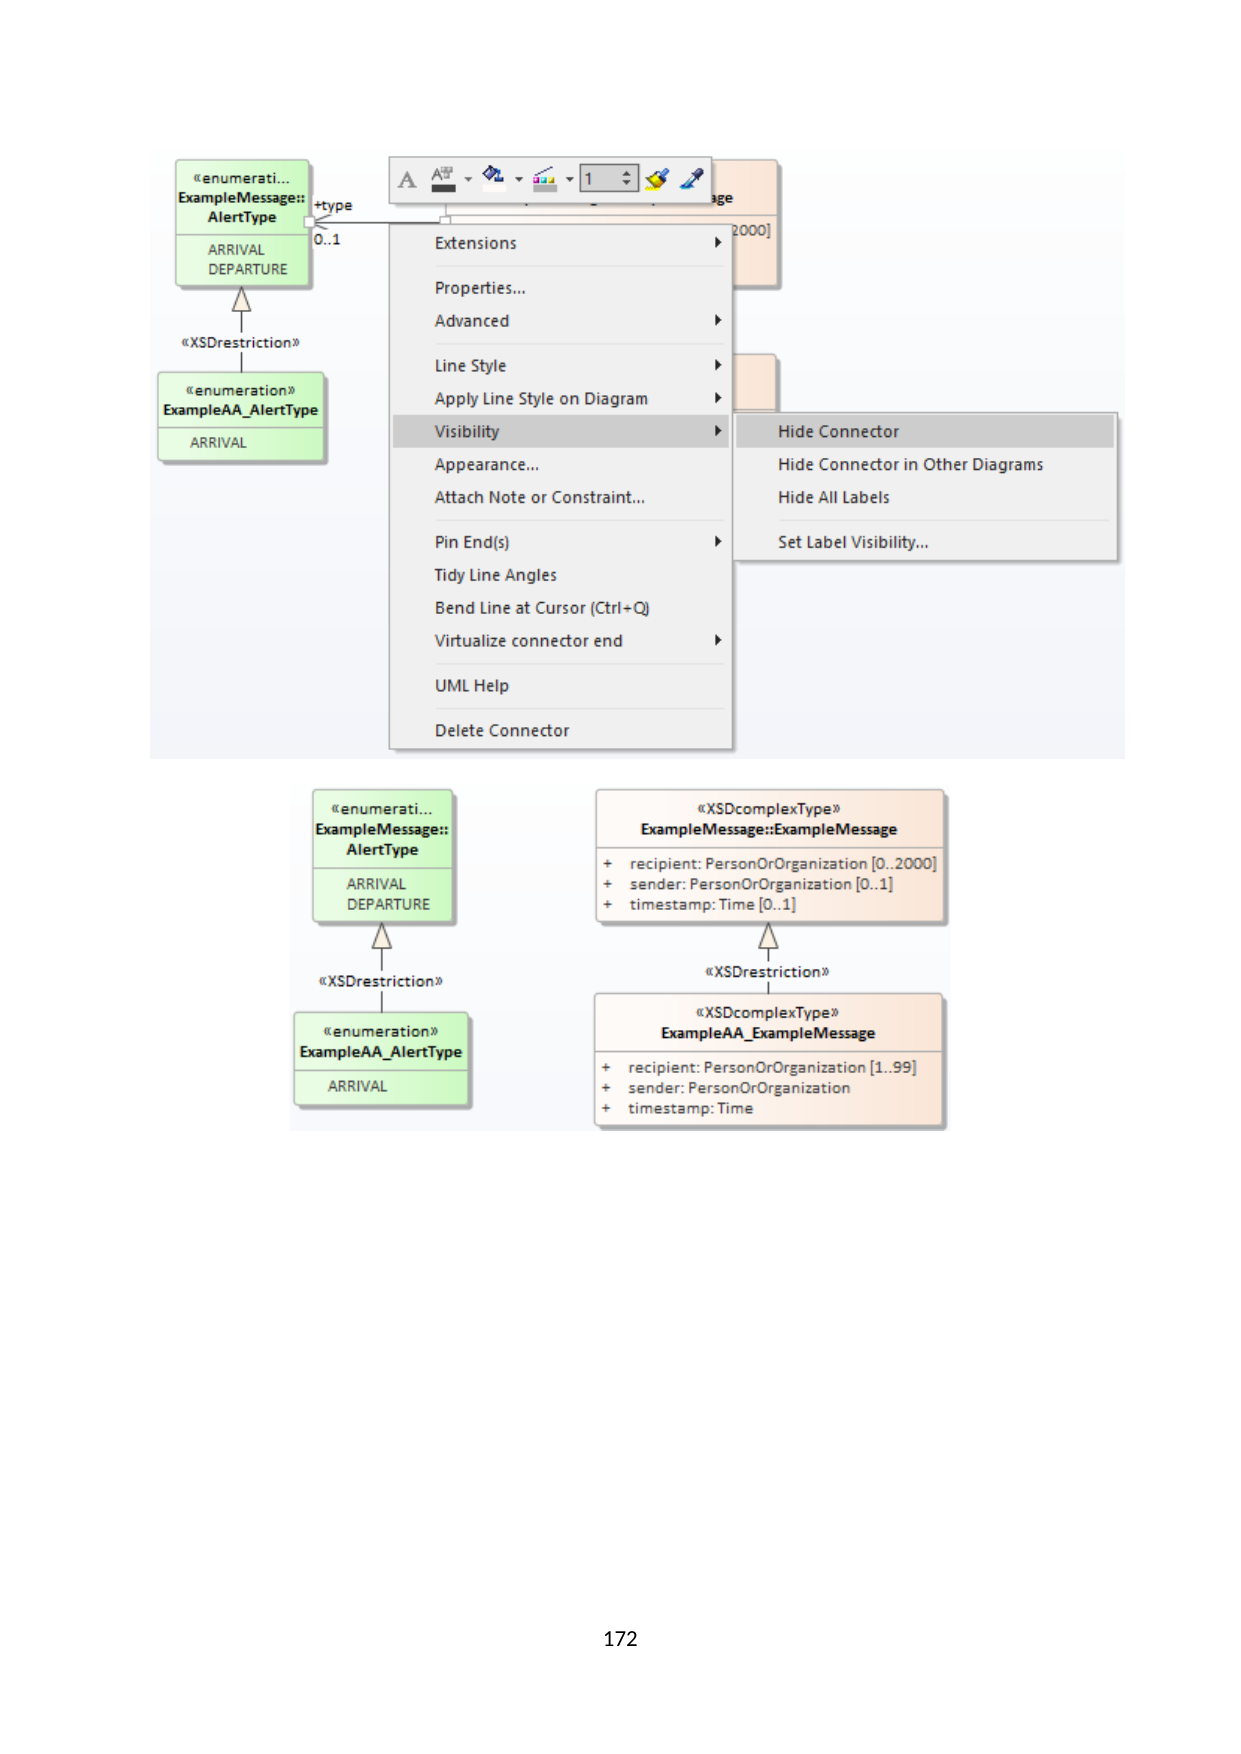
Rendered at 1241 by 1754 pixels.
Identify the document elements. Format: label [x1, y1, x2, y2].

picture [289, 783, 951, 1131]
picture [150, 150, 1125, 759]
